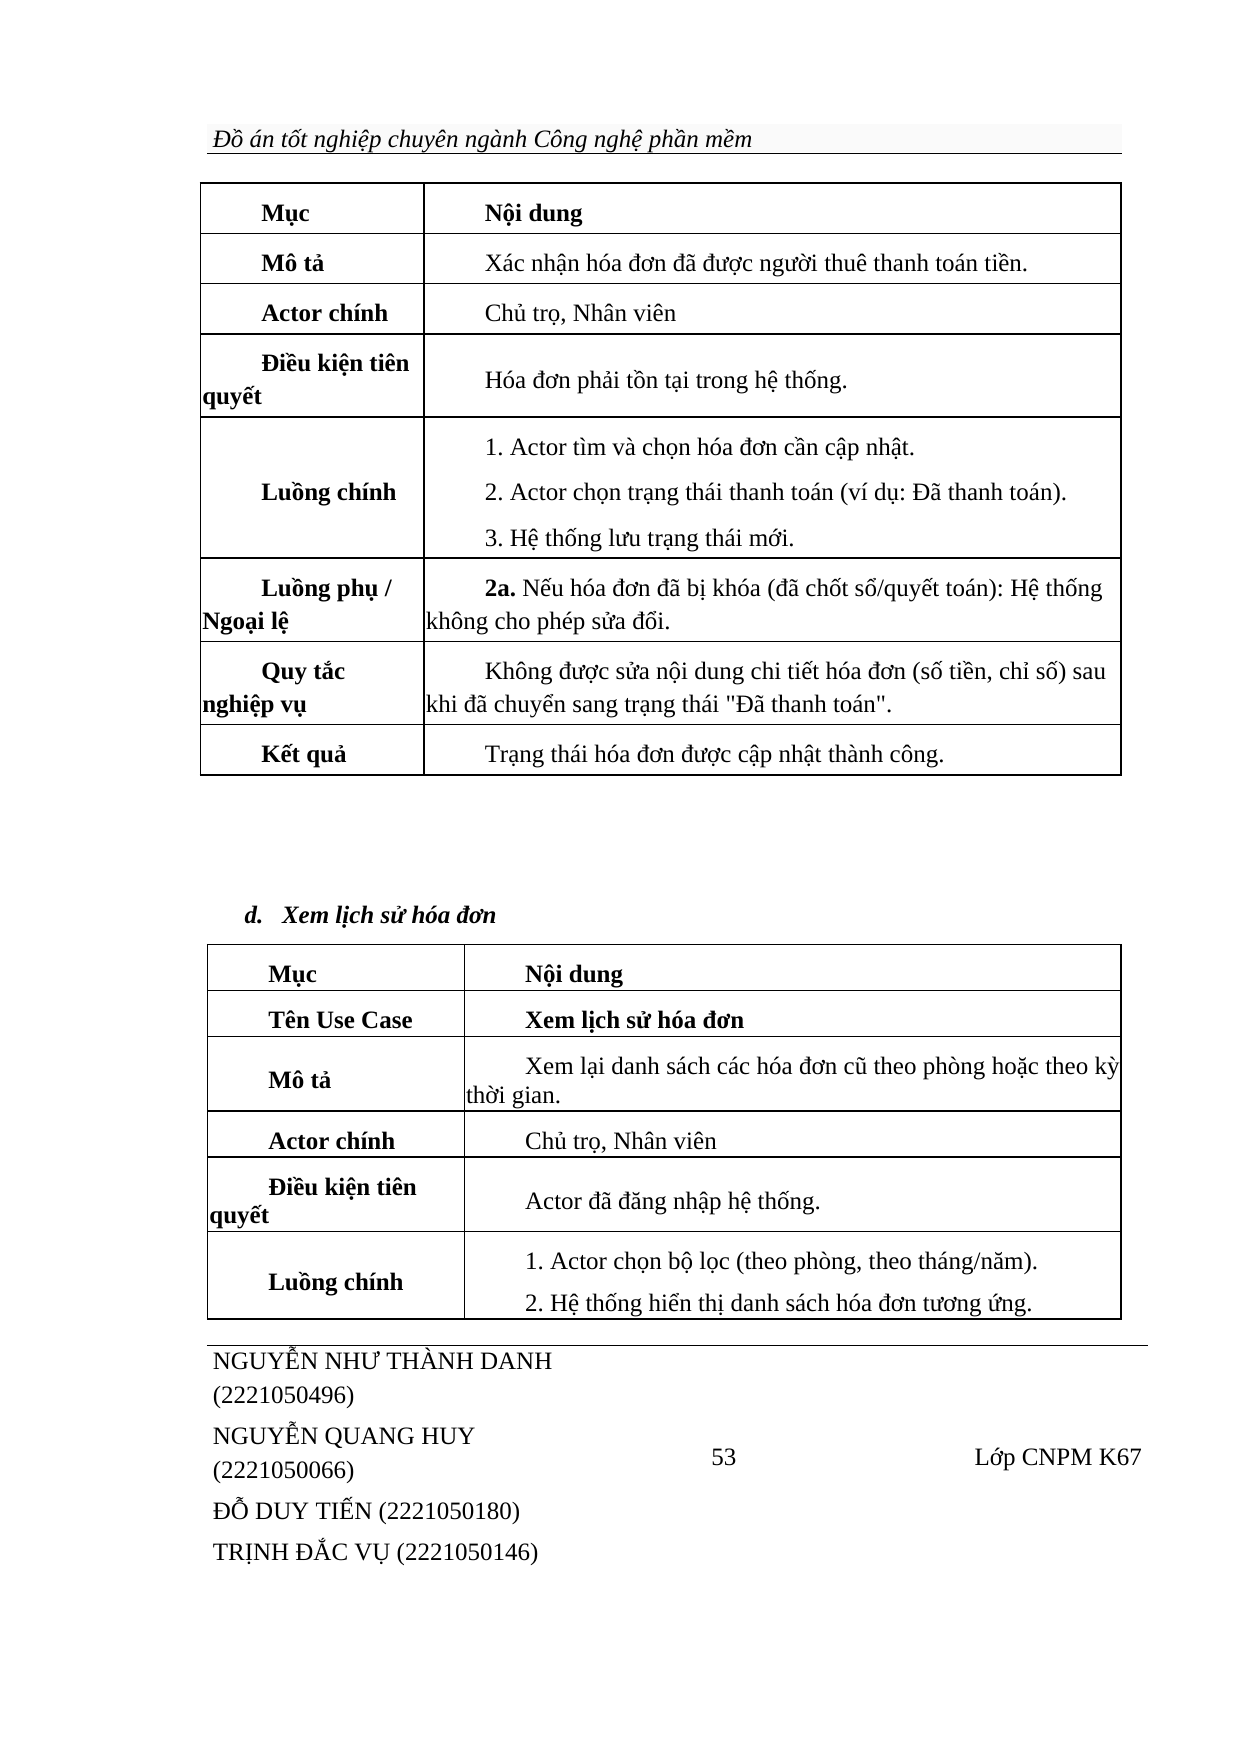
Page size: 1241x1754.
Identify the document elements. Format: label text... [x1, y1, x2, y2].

table_header Nội dung [425, 184, 1120, 232]
table_cell Trạng thái hóa đơn được cập nhật thành công. [425, 725, 1120, 774]
subtitle Xem lịch sử hóa đơn [244, 900, 1122, 929]
table_cell Kết quả [201, 725, 423, 774]
table_cell Xem lịch sử hóa đơn [465, 991, 1120, 1036]
table_header Nội dung [465, 945, 1120, 989]
table_cell Xác nhận hóa đơn đã được người thuê thanh toán tiền. [425, 234, 1120, 283]
table_cell Luồng phụ / Ngoại lệ [201, 559, 423, 641]
table_cell Actor chính [201, 284, 423, 333]
table_cell Actor đã đăng nhập hệ thống. [465, 1158, 1120, 1231]
table_cell Chủ trọ, Nhân viên [465, 1112, 1120, 1156]
table_cell Luồng chính [208, 1232, 464, 1318]
table_cell Điều kiện tiên quyết [208, 1158, 464, 1231]
table_cell Tên Use Case [208, 991, 464, 1036]
table_cell Xem lại danh sách các hóa đơn cũ theo phòng hoặc theo kỳ thời gian. [465, 1037, 1120, 1110]
table_cell Quy tắc nghiệp vụ [201, 642, 423, 724]
table_cell Actor chính [208, 1112, 464, 1156]
table_cell 2a. Nếu hóa đơn đã bị khóa (đã chốt sổ/quyết toán): Hệ thống không cho phép sửa đổi. [425, 559, 1120, 641]
table_header Mục [208, 945, 464, 989]
table_cell Điều kiện tiên quyết [201, 335, 423, 416]
table_cell Mô tả [201, 234, 423, 283]
table_cell 1. Actor chọn bộ lọc (theo phòng, theo tháng/năm). 2. Hệ thống hiển thị danh sách hóa đơn tương ứng. [465, 1232, 1120, 1318]
table_cell Mô tả [208, 1037, 464, 1110]
table_header Mục [201, 184, 423, 232]
table_cell 1. Actor tìm và chọn hóa đơn cần cập nhật. 2. Actor chọn trạng thái thanh toán (ví dụ: Đã thanh toán). 3. Hệ thống lưu trạng thái mới. [425, 418, 1120, 557]
table_cell Hóa đơn phải tồn tại trong hệ thống. [425, 335, 1120, 416]
table_cell Luồng chính [201, 418, 423, 557]
table_cell Không được sửa nội dung chi tiết hóa đơn (số tiền, chỉ số) sau khi đã chuyển sang trạng thái "Đã thanh toán". [425, 642, 1120, 724]
table_cell Chủ trọ, Nhân viên [425, 284, 1120, 333]
